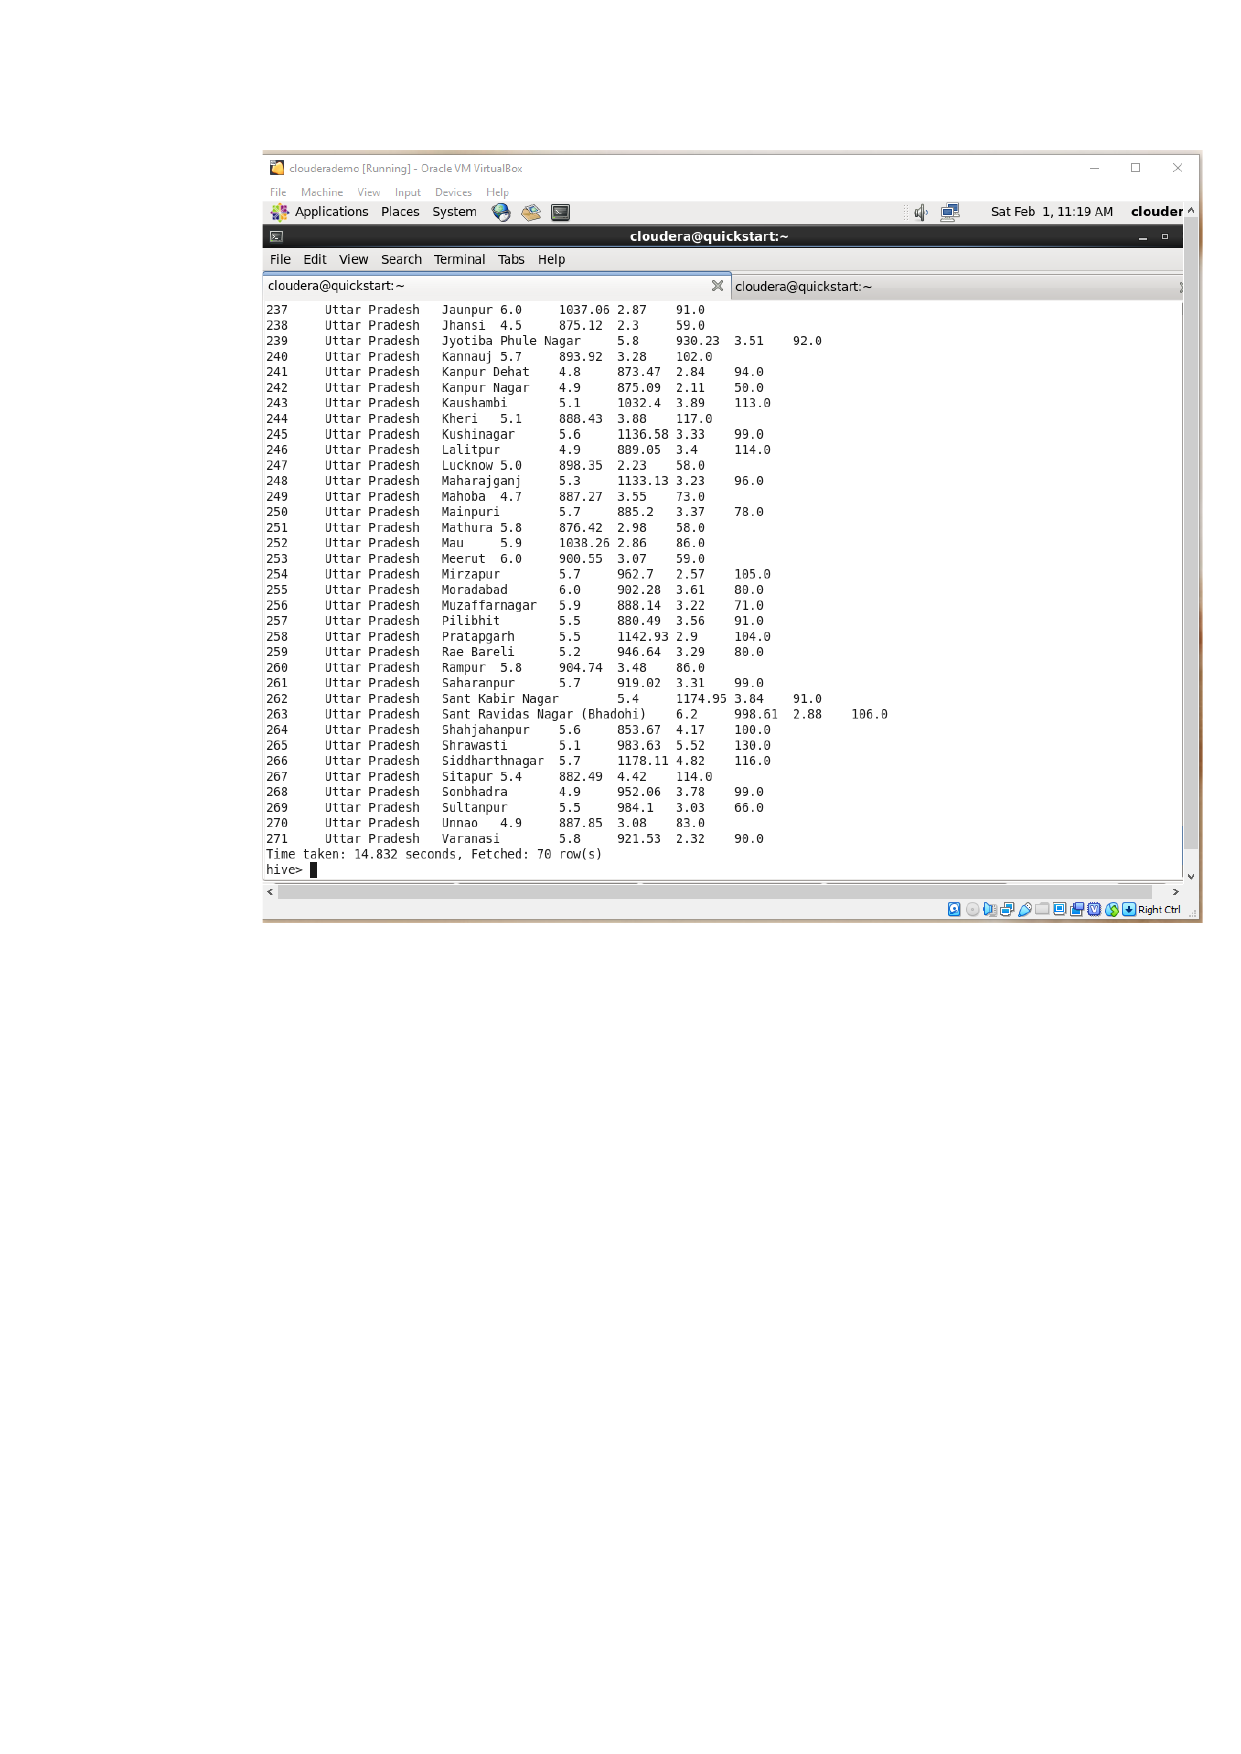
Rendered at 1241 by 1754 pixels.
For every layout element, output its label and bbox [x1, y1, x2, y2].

picture [262, 150, 1203, 923]
